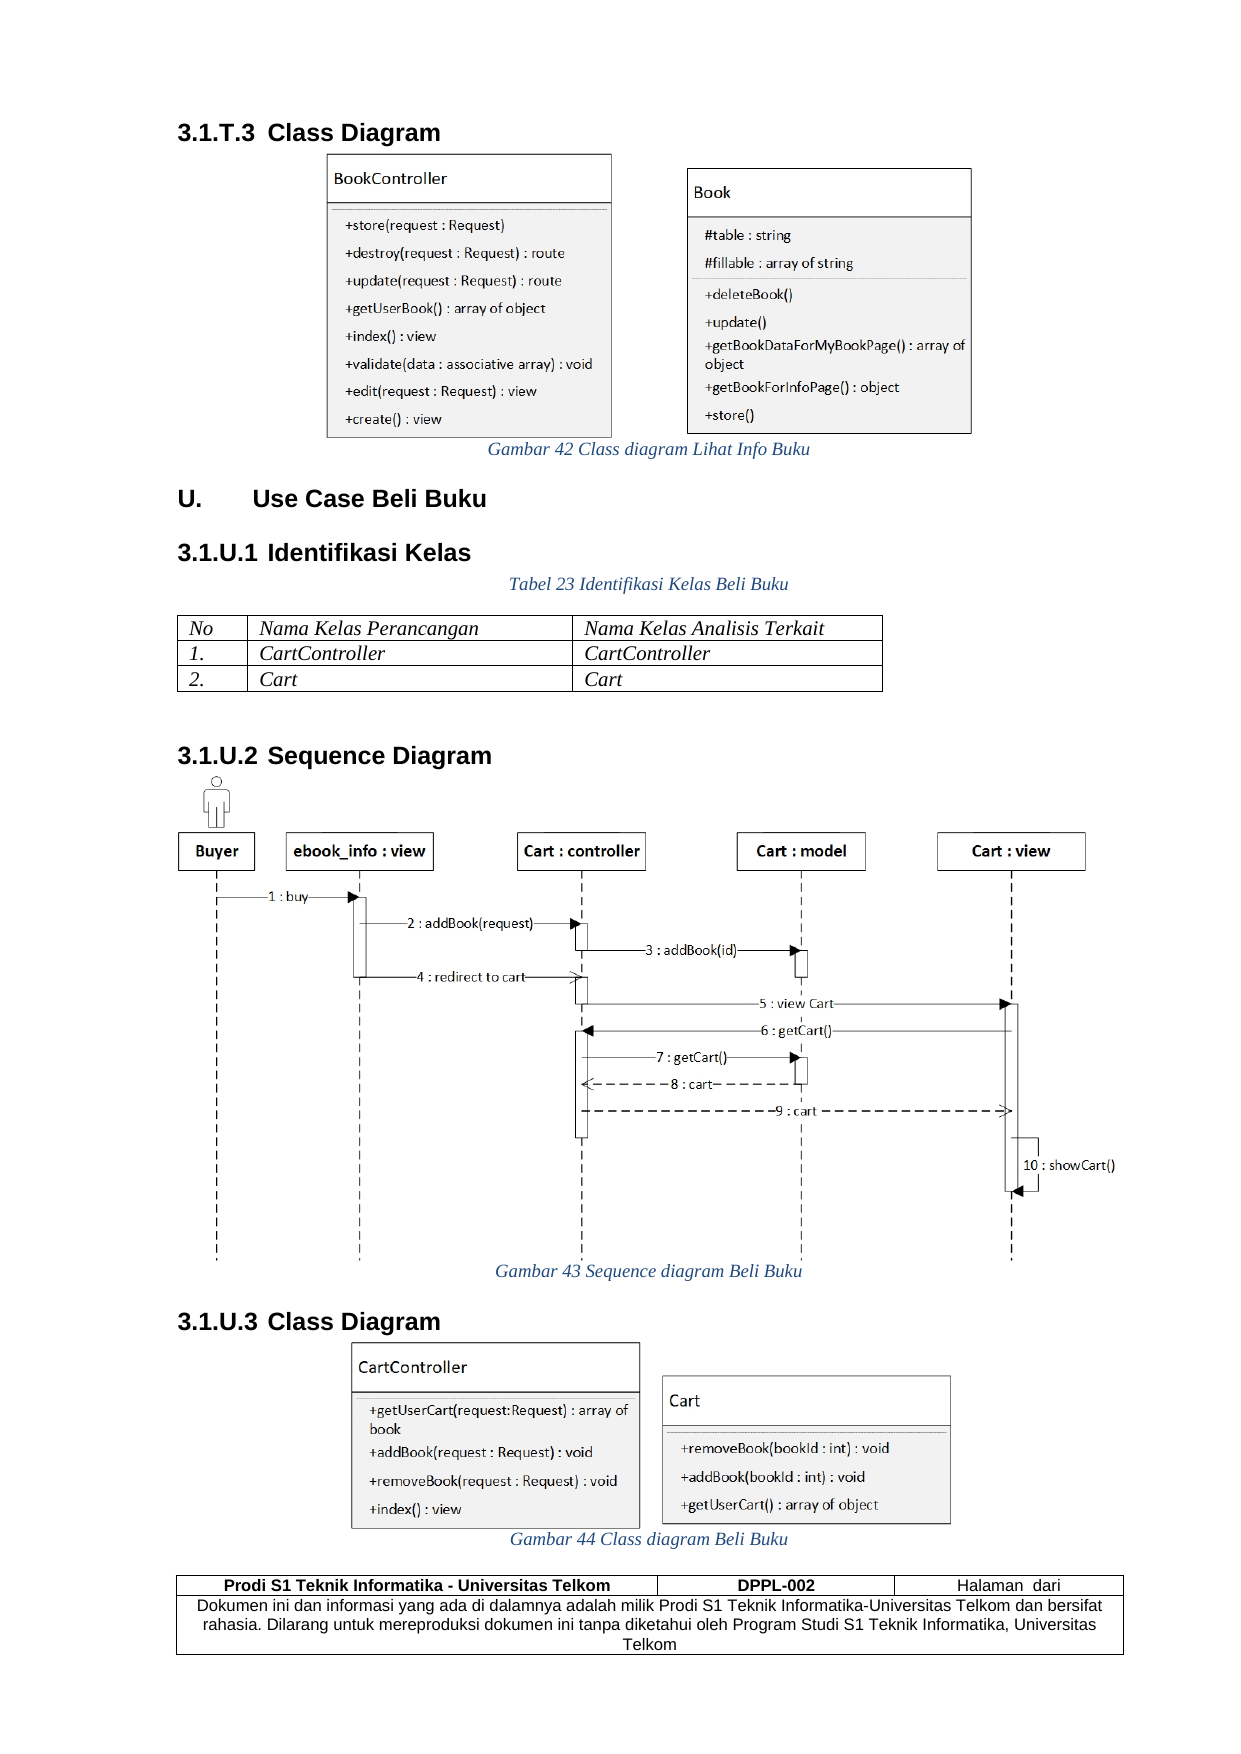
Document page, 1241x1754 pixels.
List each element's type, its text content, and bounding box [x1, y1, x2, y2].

text Tabel 23 Identifikasi Kelas Beli Buku [177, 573, 1122, 594]
subtitle Use Case Beli Buku [177, 484, 1122, 513]
picture [346, 1341, 954, 1529]
text Gambar 43 Sequence diagram Beli Buku [177, 1261, 1122, 1282]
picture [323, 153, 977, 438]
table_cell 1. [178, 641, 247, 665]
table_cell Cart [573, 666, 882, 691]
table_header No [178, 616, 247, 640]
table_cell Cart [248, 666, 572, 691]
text Gambar 44 Class diagram Beli Buku [177, 1528, 1122, 1550]
table_cell CartController [248, 641, 572, 665]
table_cell 2. [178, 666, 247, 691]
subtitle Class Diagram [177, 1307, 1122, 1336]
picture [177, 775, 1123, 1261]
subtitle Sequence Diagram [177, 741, 1122, 769]
subtitle Identifikasi Kelas [177, 538, 1122, 567]
text Gambar 42 Class diagram Lihat Info Buku [177, 437, 1122, 459]
table_cell CartController [573, 641, 882, 665]
subtitle Class Diagram [177, 118, 1122, 147]
table_header Nama Kelas Analisis Terkait [573, 616, 882, 640]
table_header Nama Kelas Perancangan [248, 616, 572, 640]
